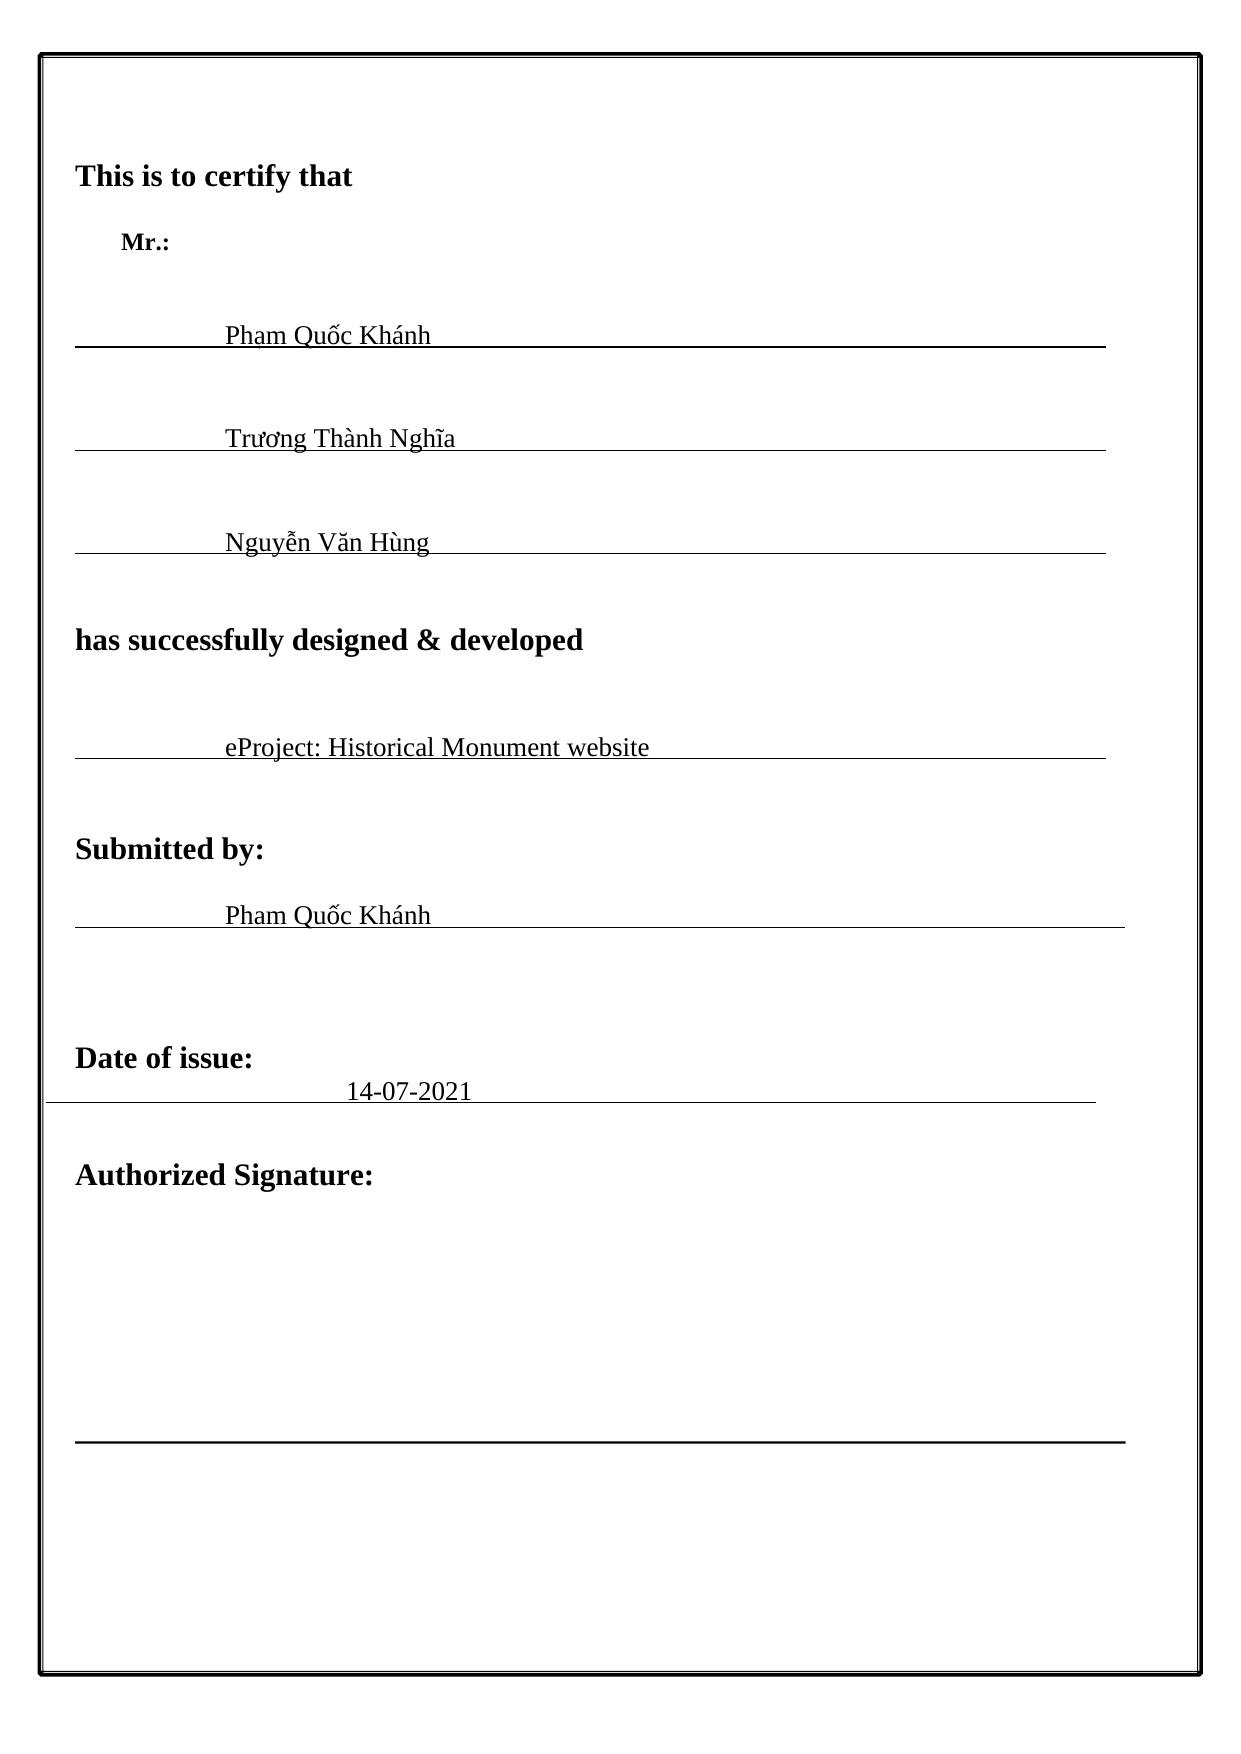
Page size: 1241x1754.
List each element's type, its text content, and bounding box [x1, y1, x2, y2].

text eProject: Historical Monument website [75, 731, 1143, 762]
text Phạm Quốc Khánh [75, 319, 1203, 350]
text Submitted by: [75, 830, 1203, 866]
text Date of issue: [75, 1039, 1203, 1075]
text Nguyễn Văn Hùng [75, 526, 1203, 557]
text This is to certify that [75, 158, 1203, 193]
text has successfully designed & developed [75, 621, 1203, 657]
text Pham Quốc Khánh [75, 899, 1143, 931]
text Trương Thành Nghĩa [75, 422, 1203, 454]
text Authorized Signature: [75, 1156, 1203, 1192]
text Mr.: [75, 227, 1203, 255]
text 14-07-2021 [46, 1075, 1170, 1106]
